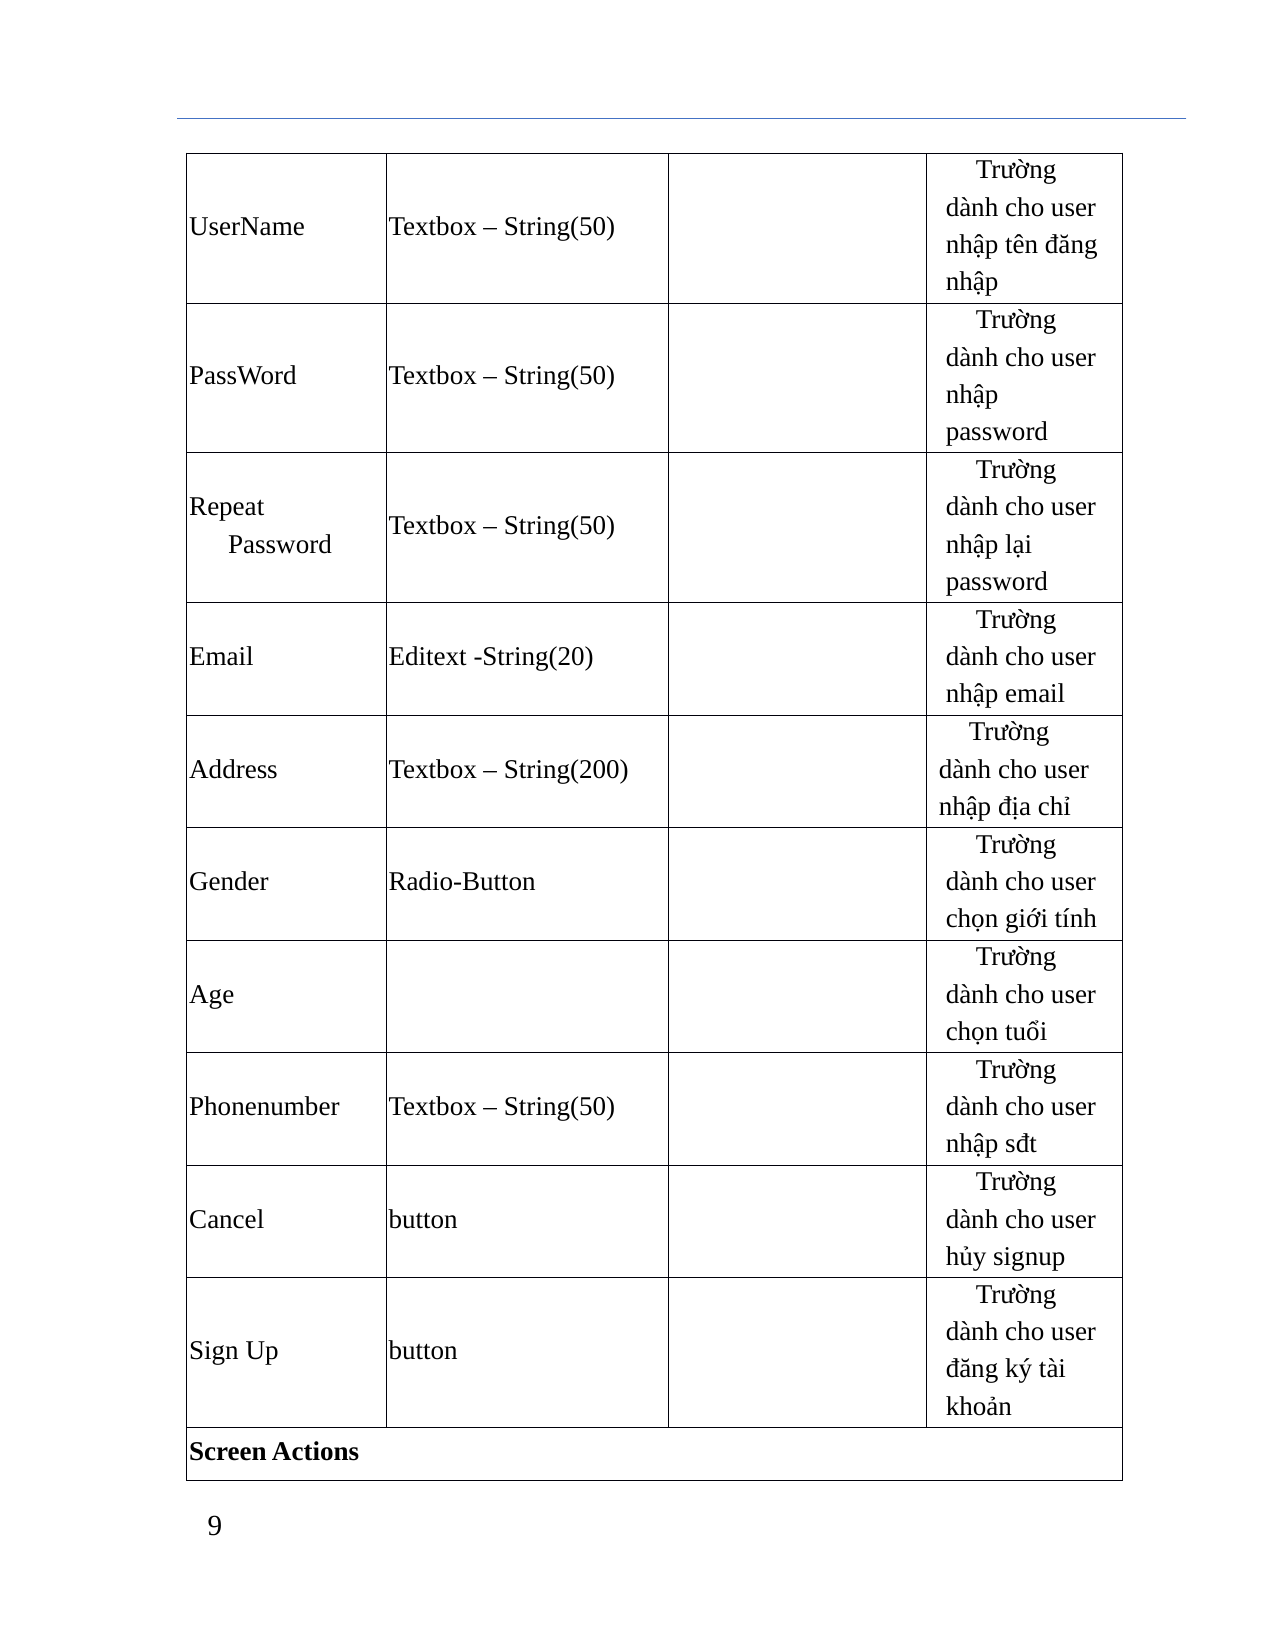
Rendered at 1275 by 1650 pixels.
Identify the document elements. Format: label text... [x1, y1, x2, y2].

table_cell [669, 941, 926, 1052]
table_cell UserName [187, 154, 386, 302]
table_cell PassWord [187, 304, 386, 452]
table_cell [669, 828, 926, 939]
table_cell Editext -String(20) [387, 603, 668, 714]
table_cell Trường dành cho user hủy signup [927, 1166, 1122, 1277]
table_cell [669, 603, 926, 714]
table_cell Trường dành cho user nhập password [927, 304, 1122, 452]
table_cell Trường dành cho user nhập email [927, 603, 1122, 714]
table_cell [387, 941, 668, 1052]
table_cell Gender [187, 828, 386, 939]
table_cell Cancel [187, 1166, 386, 1277]
table_cell Sign Up [187, 1278, 386, 1427]
table_cell Address [187, 716, 386, 827]
table_cell [669, 1053, 926, 1164]
table_cell Repeat Password [187, 453, 386, 602]
table_cell [669, 154, 926, 302]
table_cell Textbox – String(50) [387, 1053, 668, 1164]
table_cell [669, 453, 926, 602]
table_cell [669, 716, 926, 827]
table_cell Trường dành cho user nhập sđt [927, 1053, 1122, 1164]
table_cell Age [187, 941, 386, 1052]
table_cell Trường dành cho user nhập tên đăng nhập [927, 154, 1122, 302]
table_cell Phonenumber [187, 1053, 386, 1164]
table_cell [669, 304, 926, 452]
table_cell [669, 1278, 926, 1427]
table_cell button [387, 1278, 668, 1427]
table_cell Textbox – String(200) [387, 716, 668, 827]
table_cell Textbox – String(50) [387, 453, 668, 602]
table_cell Screen Actions [187, 1428, 1122, 1479]
table_cell [669, 1166, 926, 1277]
table_cell button [387, 1166, 668, 1277]
table_cell Trường dành cho user chọn tuổi [927, 941, 1122, 1052]
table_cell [387, 154, 668, 302]
table_cell Trường dành cho user chọn giới tính [927, 828, 1122, 939]
table_cell Trường dành cho user nhập địa chỉ [927, 716, 1122, 827]
table_cell Radio-Button [387, 828, 668, 939]
table_cell Email [187, 603, 386, 714]
table_cell Trường dành cho user nhập lại password [927, 453, 1122, 602]
table_cell Trường dành cho user đăng ký tài khoản [927, 1278, 1122, 1427]
table_cell Textbox – String(50) [387, 304, 668, 452]
